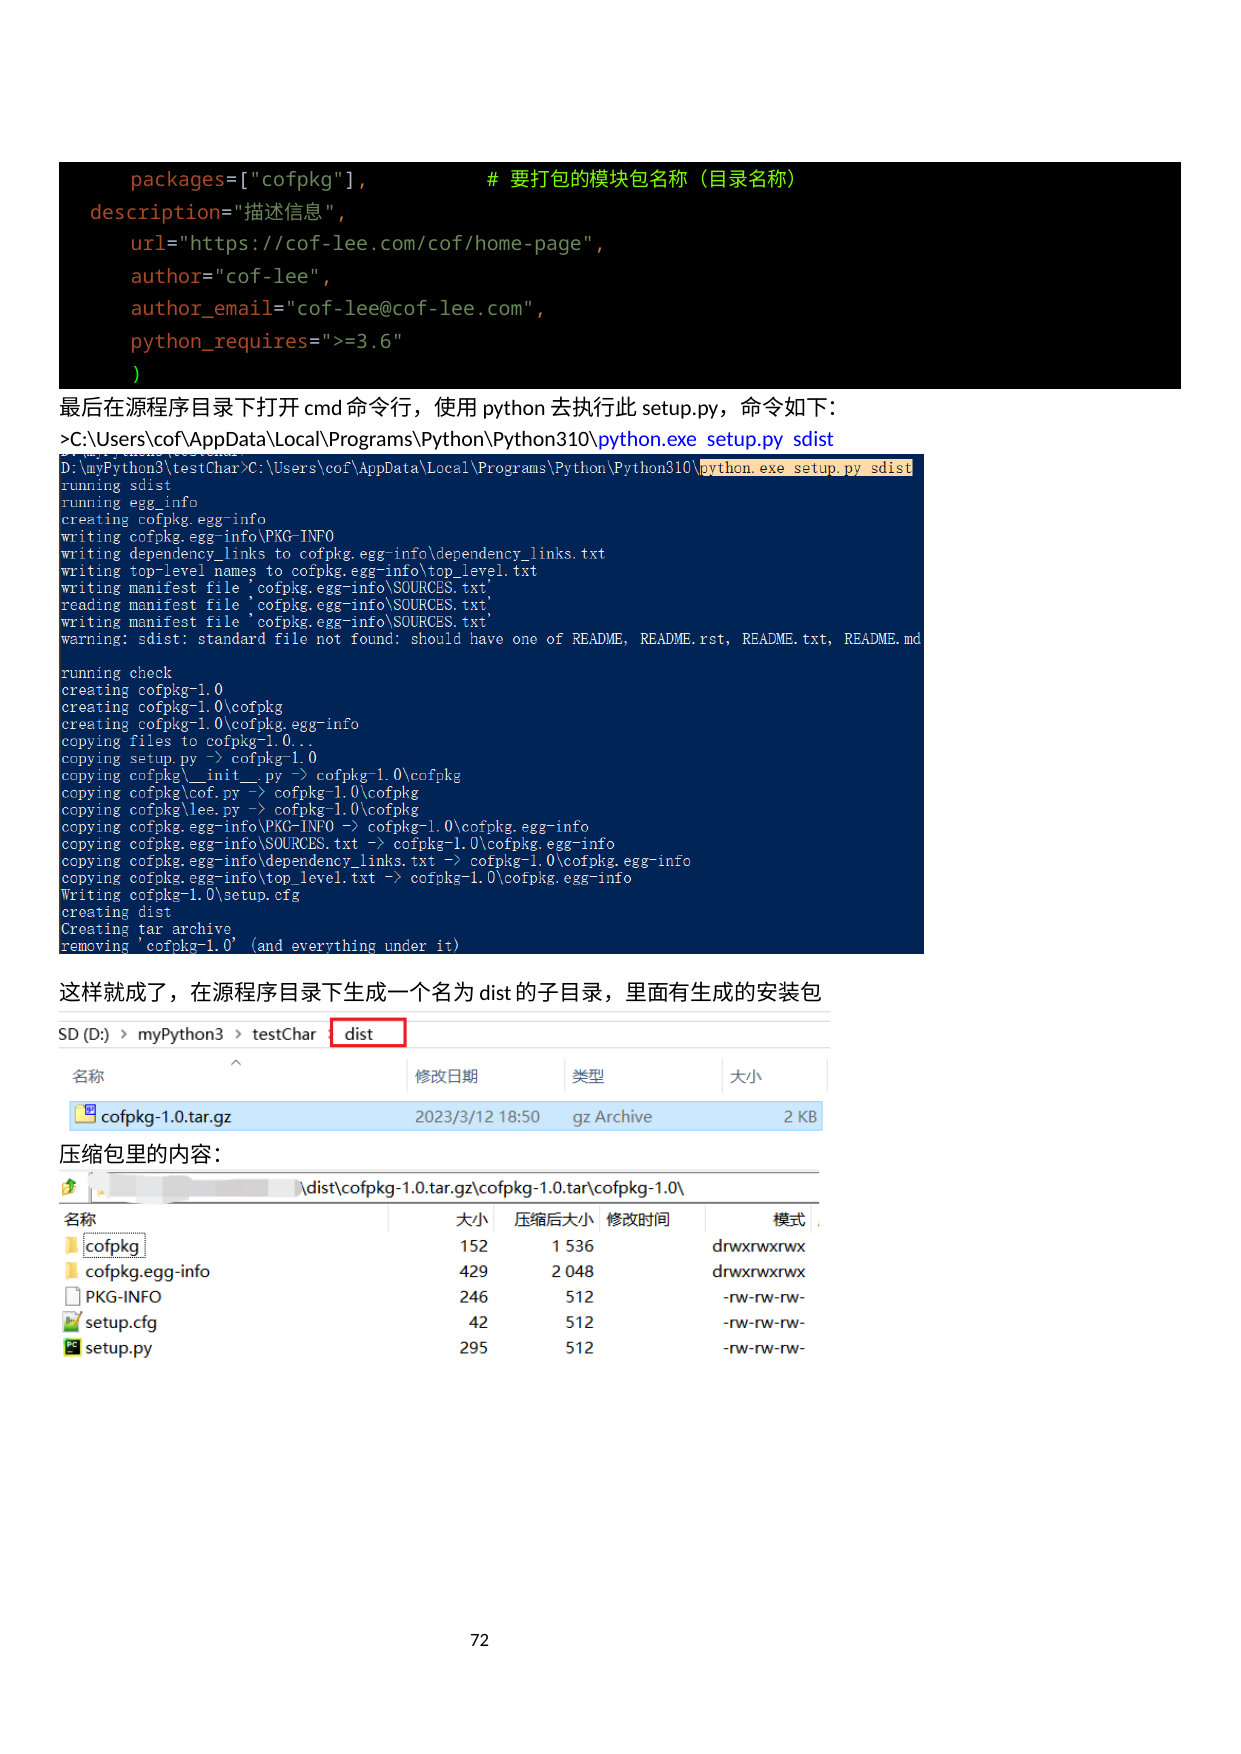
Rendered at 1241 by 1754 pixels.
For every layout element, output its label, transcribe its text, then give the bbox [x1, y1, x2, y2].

text >C:\Users\cof\AppData\Local\Programs\Python\Python310\python.exe setup.py sdist [59, 422, 1181, 454]
picture [59, 1007, 831, 1134]
text 这样就成了，在源程序目录下生成一个名为dist的子目录，里面有生成的安装包 [59, 974, 1181, 1007]
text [59, 162, 1181, 389]
picture [59, 1169, 820, 1363]
text 压缩包里的内容： [59, 1137, 1181, 1169]
text 最后在源程序目录下打开cmd命令行，使用python去执行此setup.py，命令如下： [59, 389, 1181, 422]
picture [59, 454, 924, 954]
